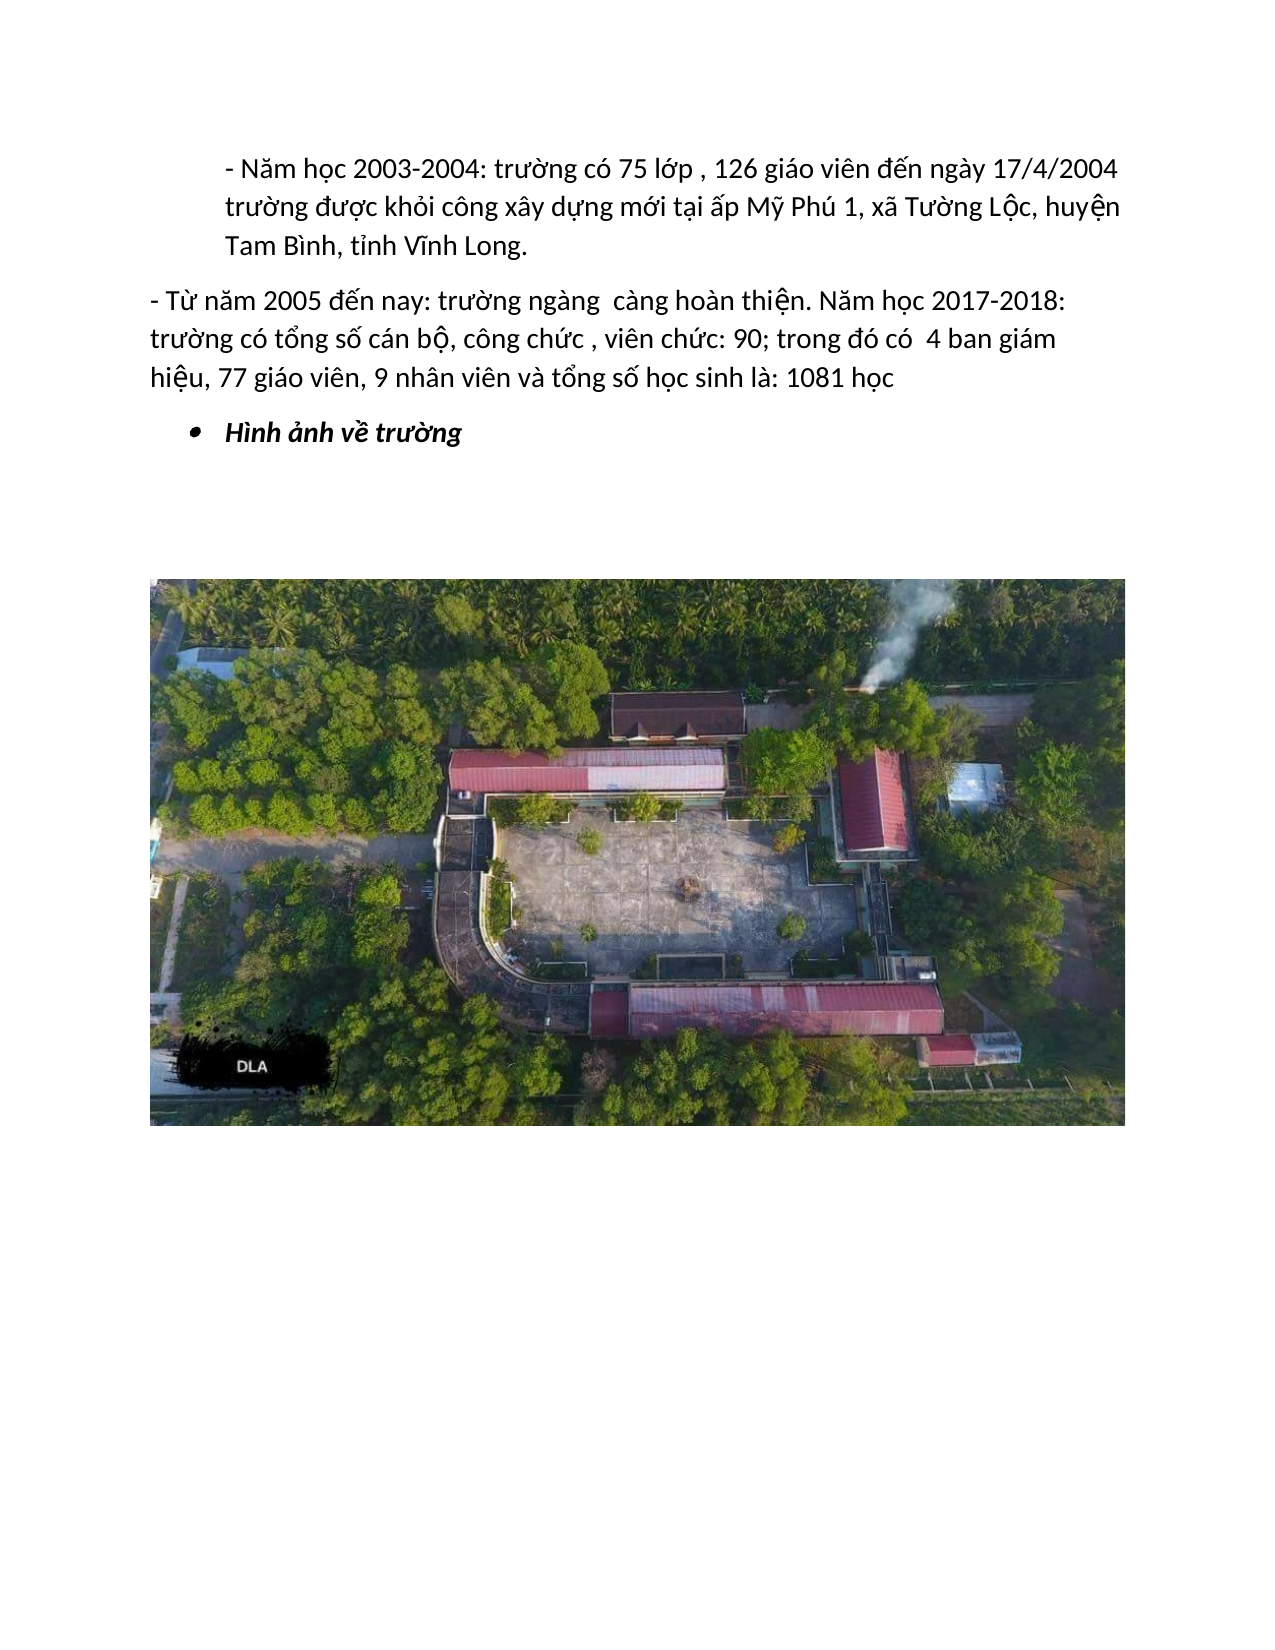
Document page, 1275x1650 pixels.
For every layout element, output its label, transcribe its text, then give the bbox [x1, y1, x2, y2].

list Hình ảnh về trường [187, 414, 1125, 449]
text - Từ năm 2005 đến nay: trường ngàng càng hoàn thiện. Năm học 2017-2018: trường có tổng số cán bộ, công chức , viên chức: 90; trong đó có 4 ban giám hiệu, 77 giáo viên, 9 nhân viên và tổng số học sinh là: 1081 học [150, 282, 1125, 394]
list - Năm học 2003-2004: trường có 75 lớp , 126 giáo viên đến ngày 17/4/2004 trường được khỏi công xây dựng mới tại ấp Mỹ Phú 1, xã Tường Lộc, huyện Tam Bình, tỉnh Vĩnh Long. [225, 150, 1125, 262]
picture [150, 579, 1125, 1126]
